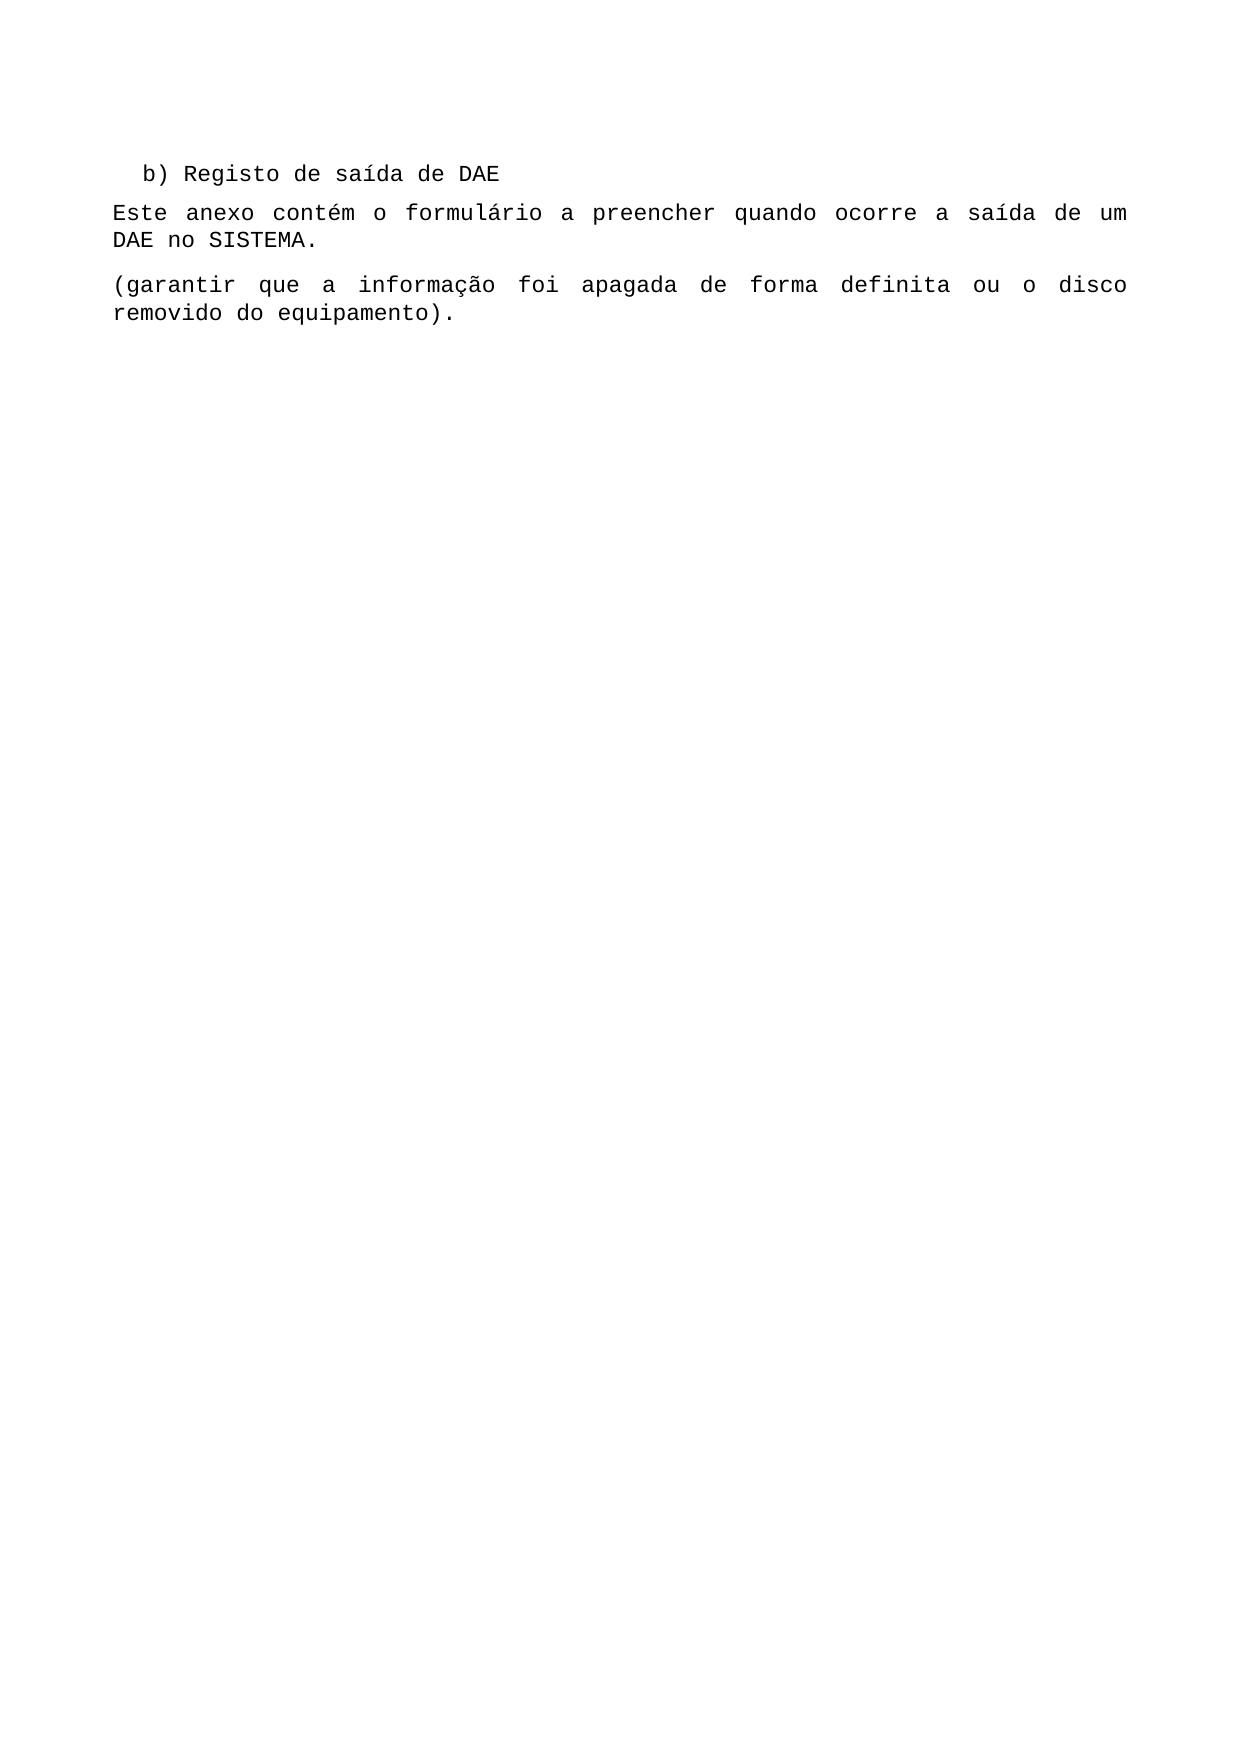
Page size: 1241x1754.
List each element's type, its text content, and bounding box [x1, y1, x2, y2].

text Registo de saída de DAE [118, 162, 1128, 188]
text (garantir que a informação foi apagada de forma definita ou o disco removido do equipamento). [112, 273, 1128, 327]
text Este anexo contém o formulário a preencher quando ocorre a saída de um DAE no SISTEMA. [112, 201, 1128, 255]
